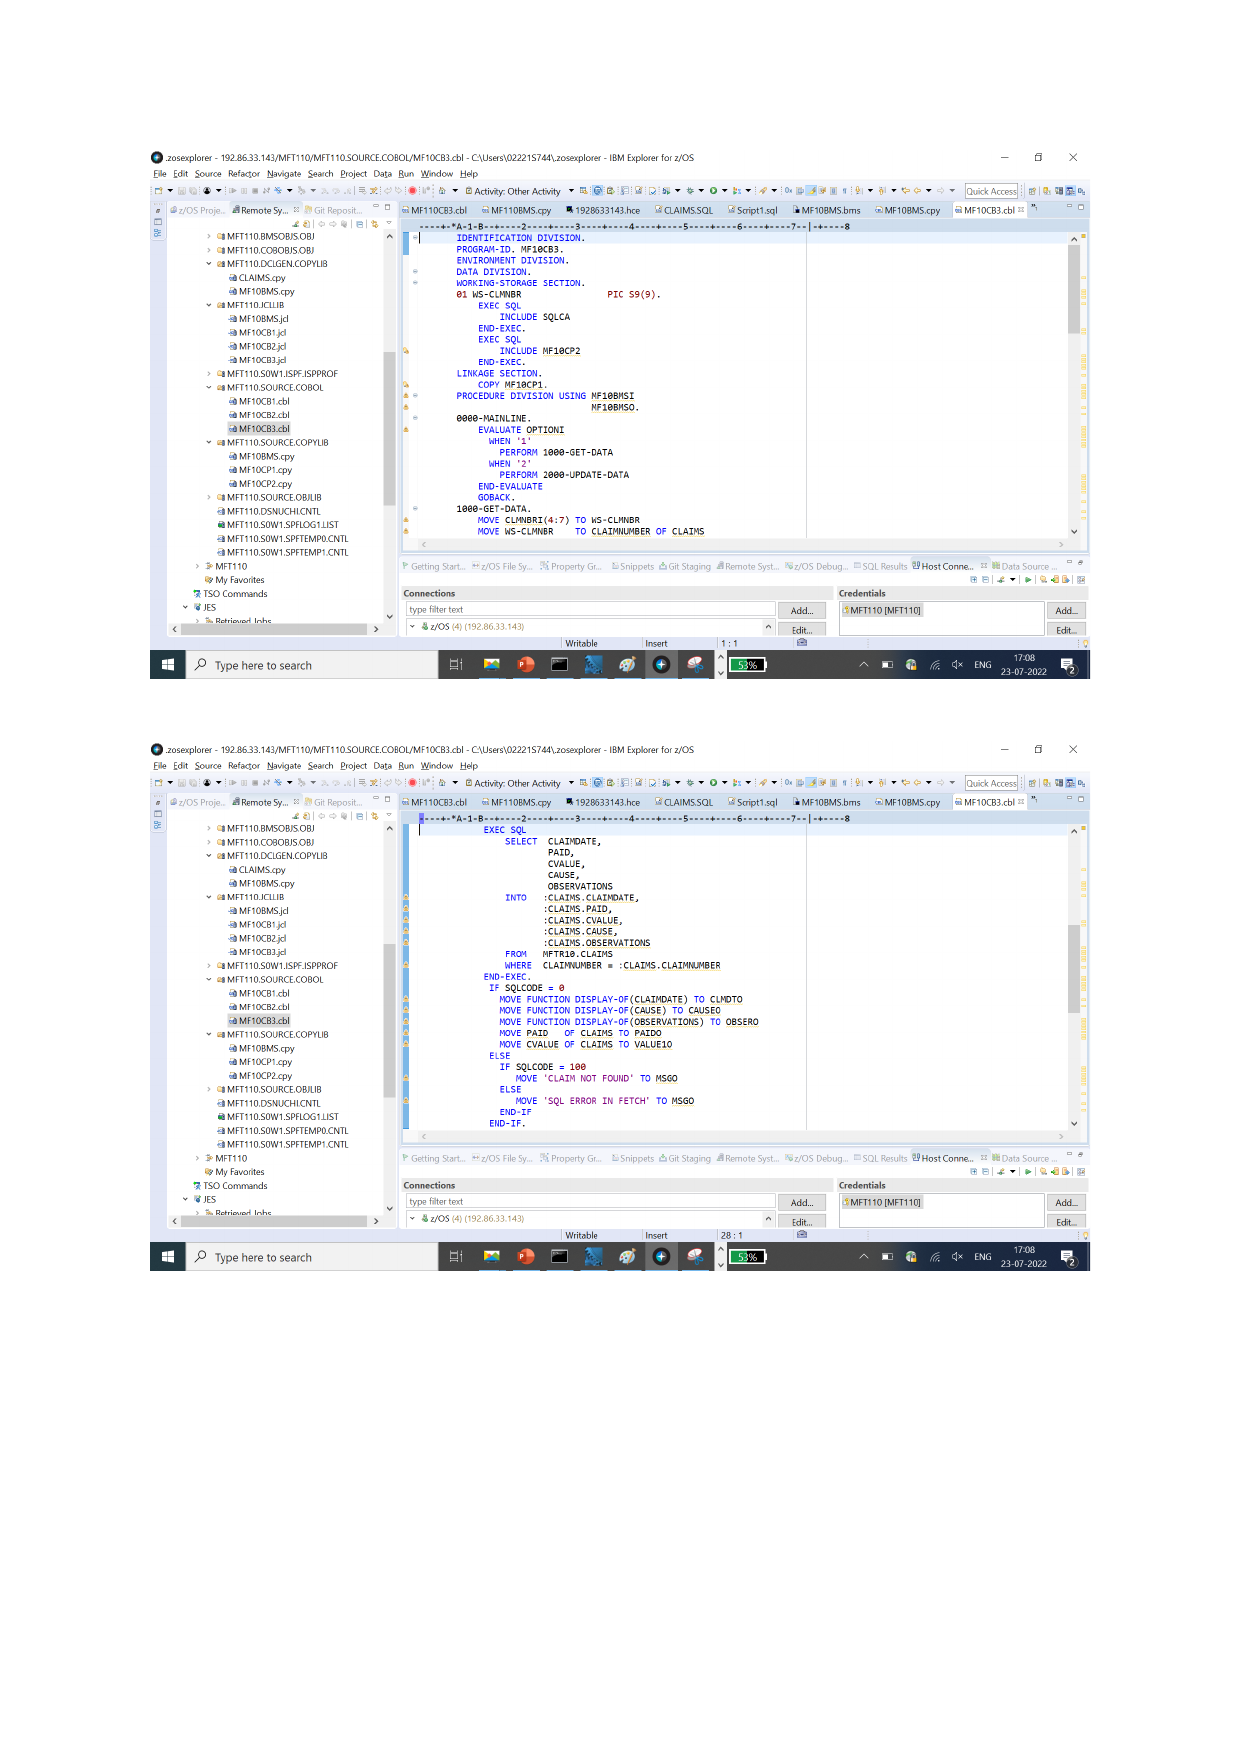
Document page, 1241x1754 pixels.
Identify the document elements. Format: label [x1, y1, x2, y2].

picture [150, 741, 1091, 1271]
picture [150, 150, 1091, 679]
